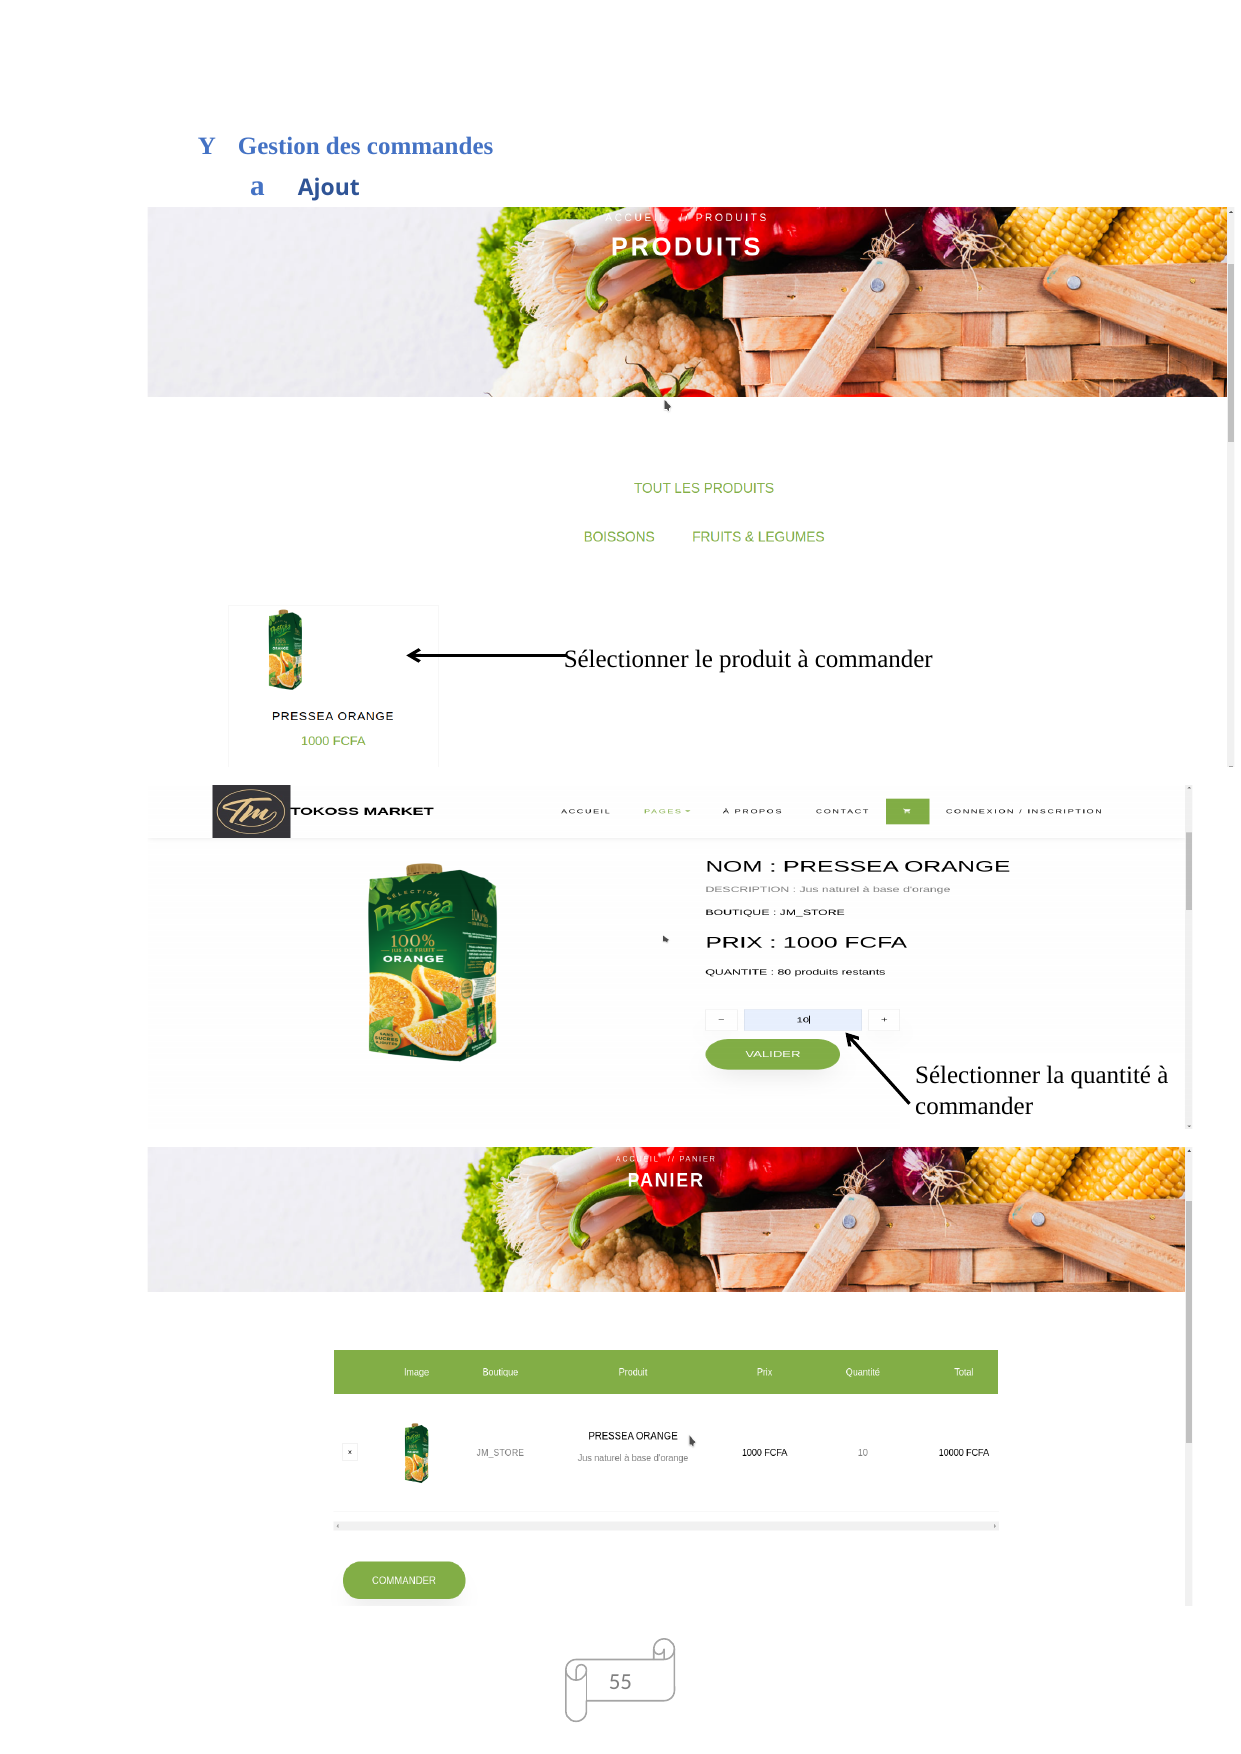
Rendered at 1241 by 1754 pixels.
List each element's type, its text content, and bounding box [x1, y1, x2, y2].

picture [147, 207, 1235, 767]
subtitle Ajout [148, 168, 1093, 202]
picture [147, 1147, 1193, 1606]
picture [147, 785, 1193, 1129]
subtitle Gestion des commandes [148, 131, 1093, 160]
